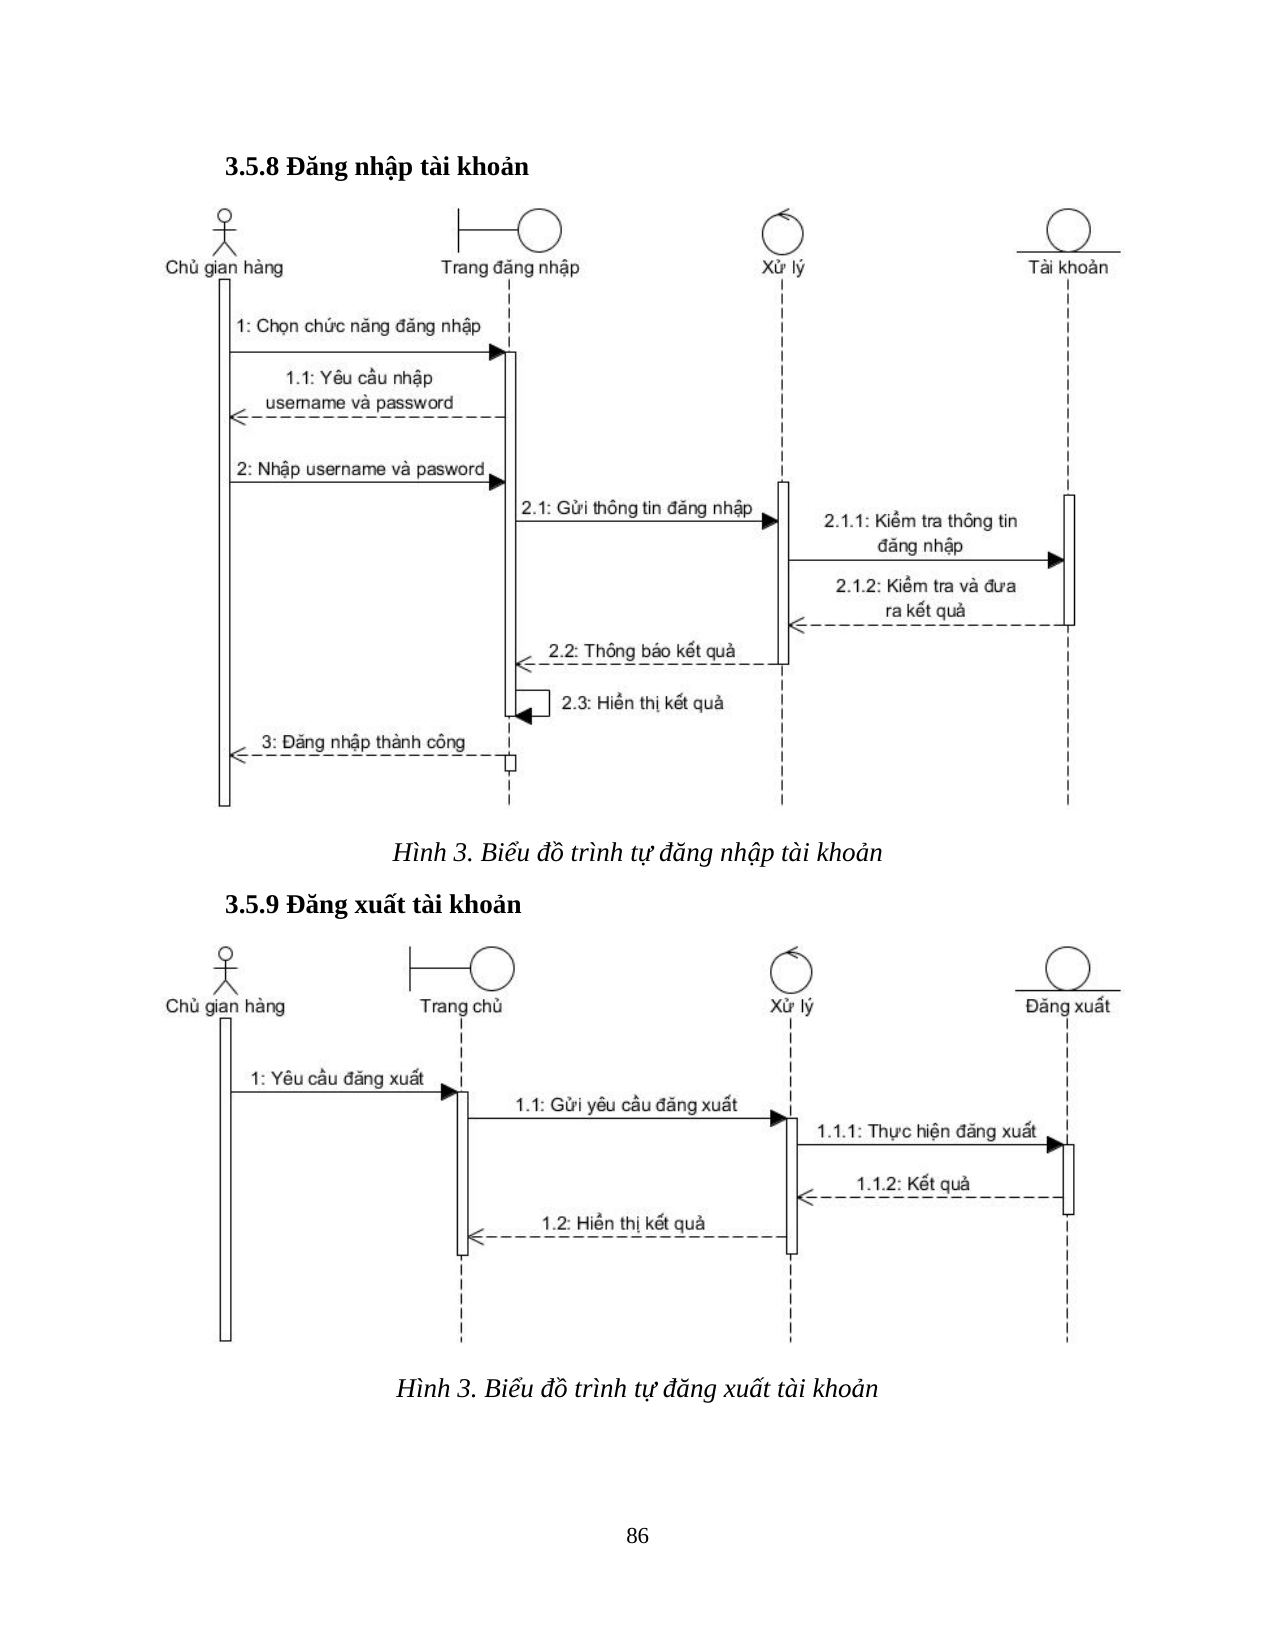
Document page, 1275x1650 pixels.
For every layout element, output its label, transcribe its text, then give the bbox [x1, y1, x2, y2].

picture [150, 206, 1125, 812]
text Hình 3. Biểu đồ trình tự đăng nhập tài khoản [150, 836, 1125, 867]
text Hình 3. Biểu đồ trình tự đăng xuất tài khoản [150, 1372, 1125, 1403]
picture [150, 944, 1125, 1347]
subtitle 3.5.8 Đăng nhập tài khoản [150, 150, 1125, 181]
subtitle 3.5.9 Đăng xuất tài khoản [150, 888, 1125, 919]
